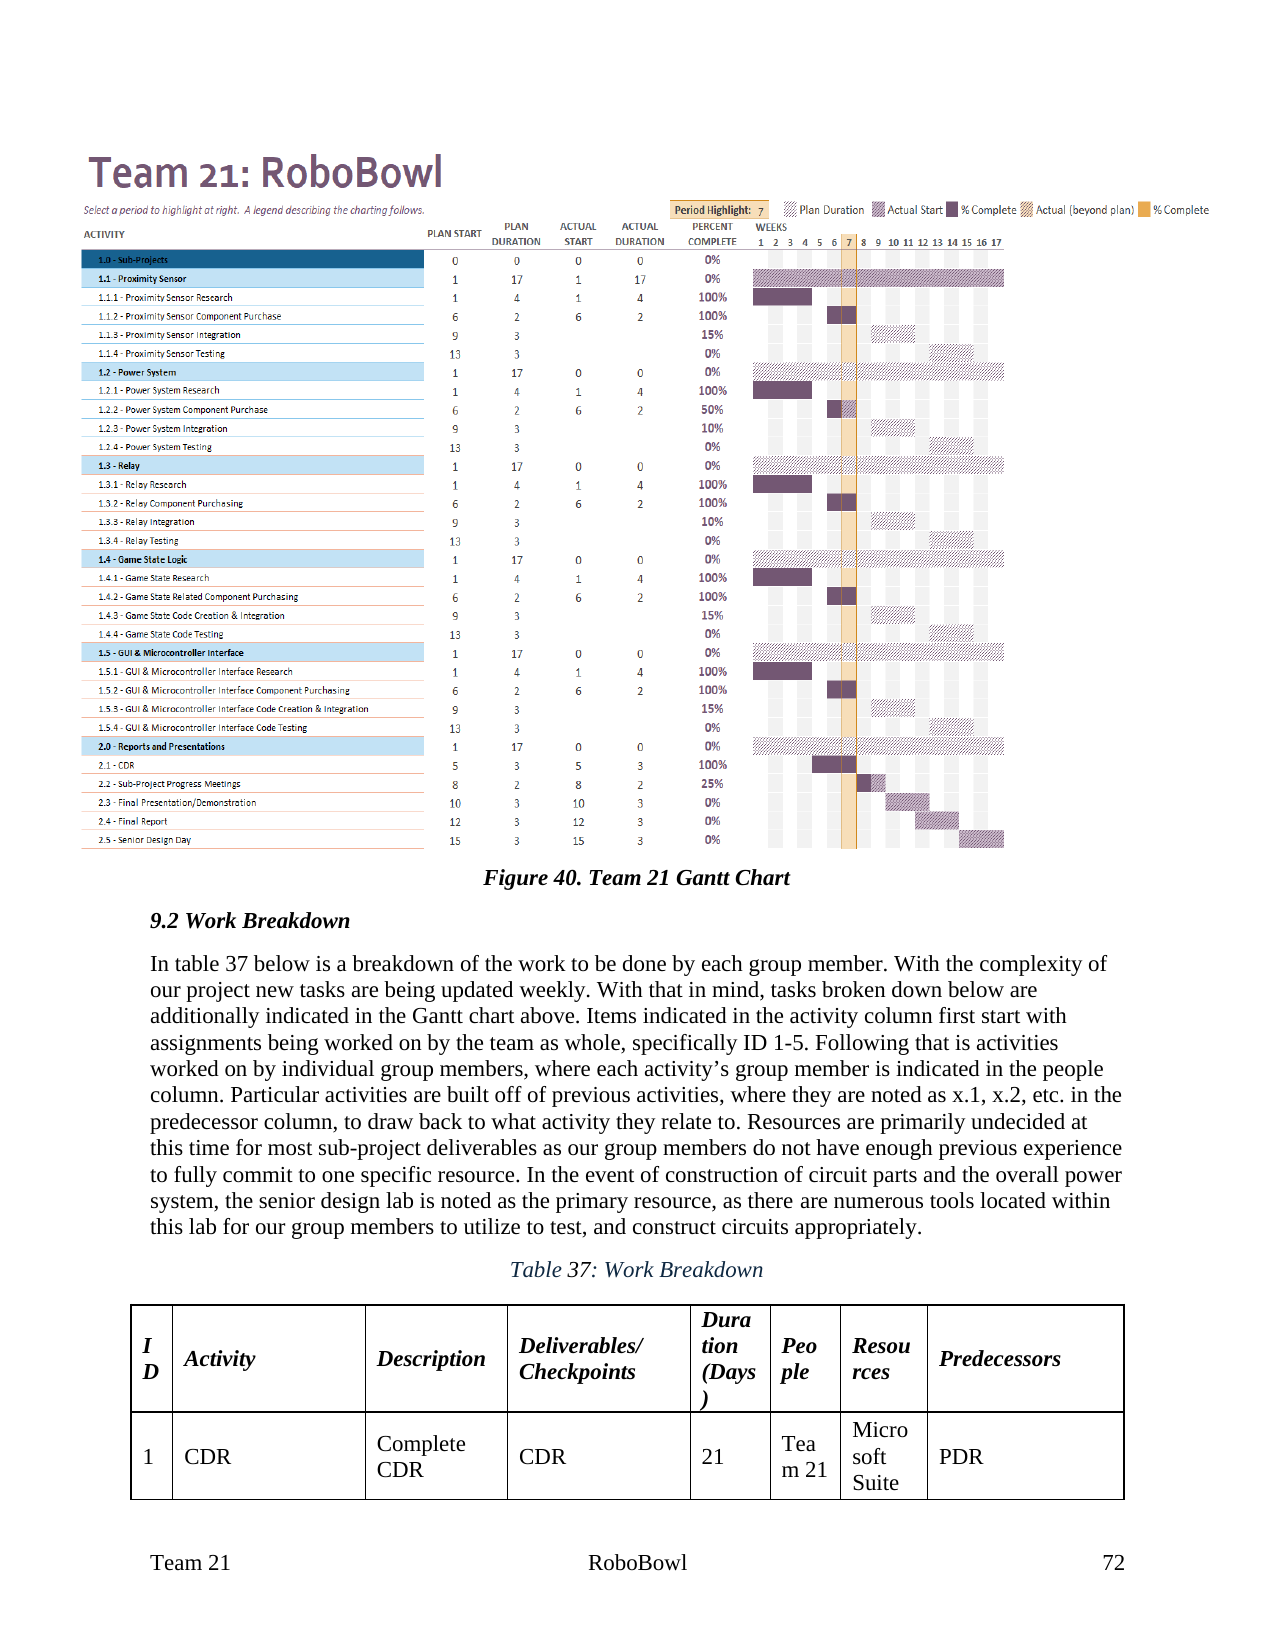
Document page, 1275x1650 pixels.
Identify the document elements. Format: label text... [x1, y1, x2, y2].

table_cell Team 21 [771, 1413, 840, 1499]
picture [73, 150, 1214, 864]
table_cell CDR [173, 1413, 365, 1499]
table_header People [771, 1306, 840, 1411]
table_header Predecessors [928, 1306, 1123, 1411]
table_header Activity [173, 1306, 365, 1411]
text Table 37: Work Breakdown [150, 1256, 1125, 1283]
table_header Resources [841, 1306, 927, 1411]
table_header Deliverables/Checkpoints [508, 1306, 690, 1411]
table_cell 1 [132, 1413, 172, 1499]
table_header Duration (Days) [691, 1306, 770, 1411]
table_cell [841, 1413, 927, 1499]
table_header ID [132, 1306, 172, 1411]
table_header Description [366, 1306, 507, 1411]
text Figure 40. Team 21 Gantt Chart [150, 864, 1125, 890]
table_cell Complete CDR [366, 1413, 507, 1499]
table_cell CDR [508, 1413, 690, 1499]
text 9.2 Work Breakdown [150, 907, 1125, 933]
table_cell 21 [691, 1413, 770, 1499]
table_cell PDR [928, 1413, 1123, 1499]
text In table 37 below is a breakdown of the work to be done by each group member. With the complexity of our project new tasks are being updated weekly. With that in mind, tasks broken down below are additionally indicated in the Gantt chart above. Items indicated in the activity column first start with assignments being worked on by the team as whole, specifically ID 1-5. Following that is activities worked on by individual group members, where each activity’s group member is indicated in the people column. Particular activities are built off of previous activities, where they are noted as x.1, x.2, etc. in the predecessor column, to draw back to what activity they relate to. Resources are primarily undecided at this time for most sub-project deliverables as our group members do not have enough previous experience to fully commit to one specific resource. In the event of construction of circuit parts and the overall power system, the senior design lab is noted as the primary resource, as there are numerous tools located within this lab for our group members to utilize to test, and construct circuits appropriately. [150, 950, 1125, 1240]
